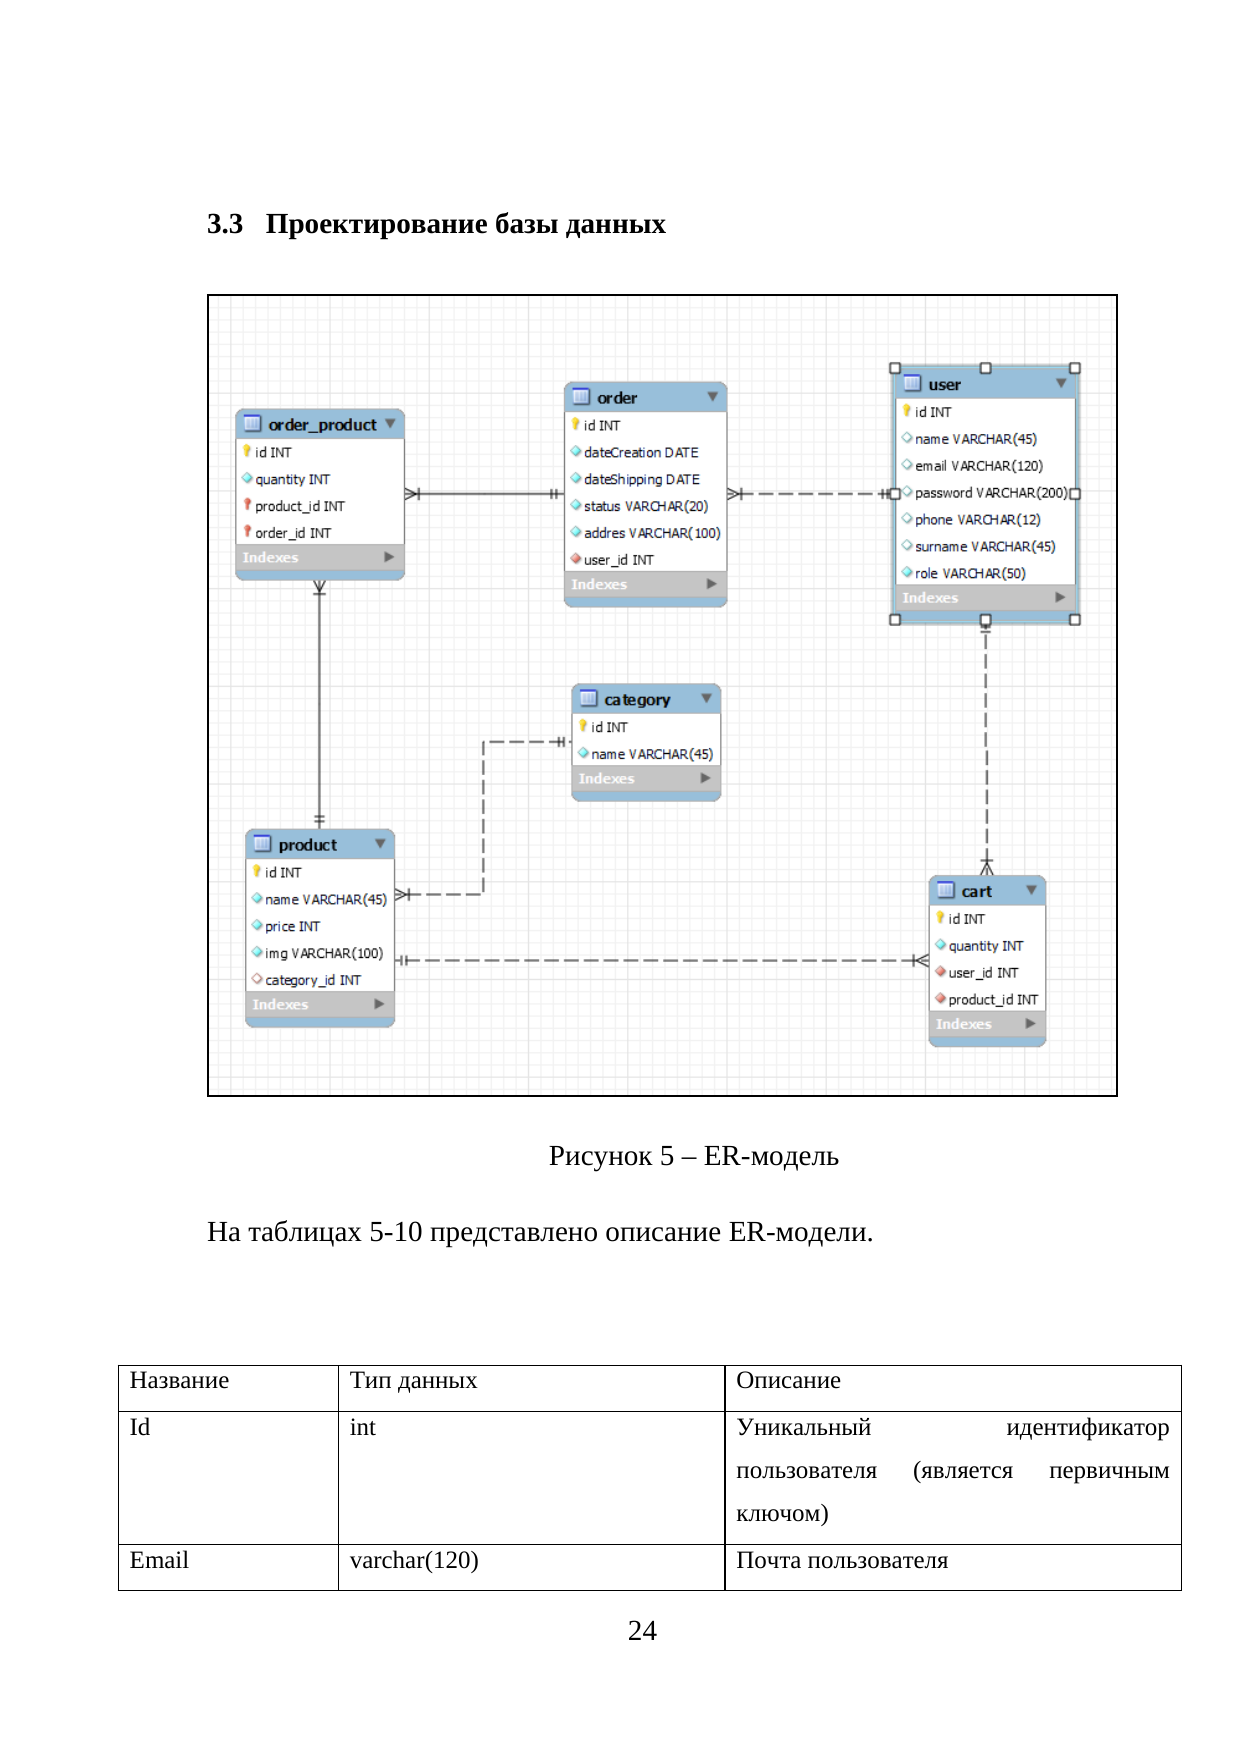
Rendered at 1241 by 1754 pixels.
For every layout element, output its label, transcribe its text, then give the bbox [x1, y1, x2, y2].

table_cell int [339, 1412, 724, 1544]
table_cell Email [119, 1545, 338, 1590]
table_cell Id [119, 1412, 338, 1544]
text Рисунок 5 – ER-модель [118, 1138, 1181, 1172]
table_cell Уникальный идентификатор пользователя (является первичным ключом) [726, 1412, 1181, 1544]
table_cell varchar(120) [339, 1545, 724, 1590]
table_header Тип данных [339, 1366, 724, 1411]
table_header Описание [726, 1366, 1181, 1411]
table_cell Почта пользователя [726, 1545, 1181, 1590]
table_header Название [119, 1366, 338, 1411]
picture [209, 296, 1116, 1095]
list Проектирование базы данных [118, 206, 1181, 239]
text На таблицах 5-10 представлено описание ER-модели. [118, 1214, 1181, 1247]
